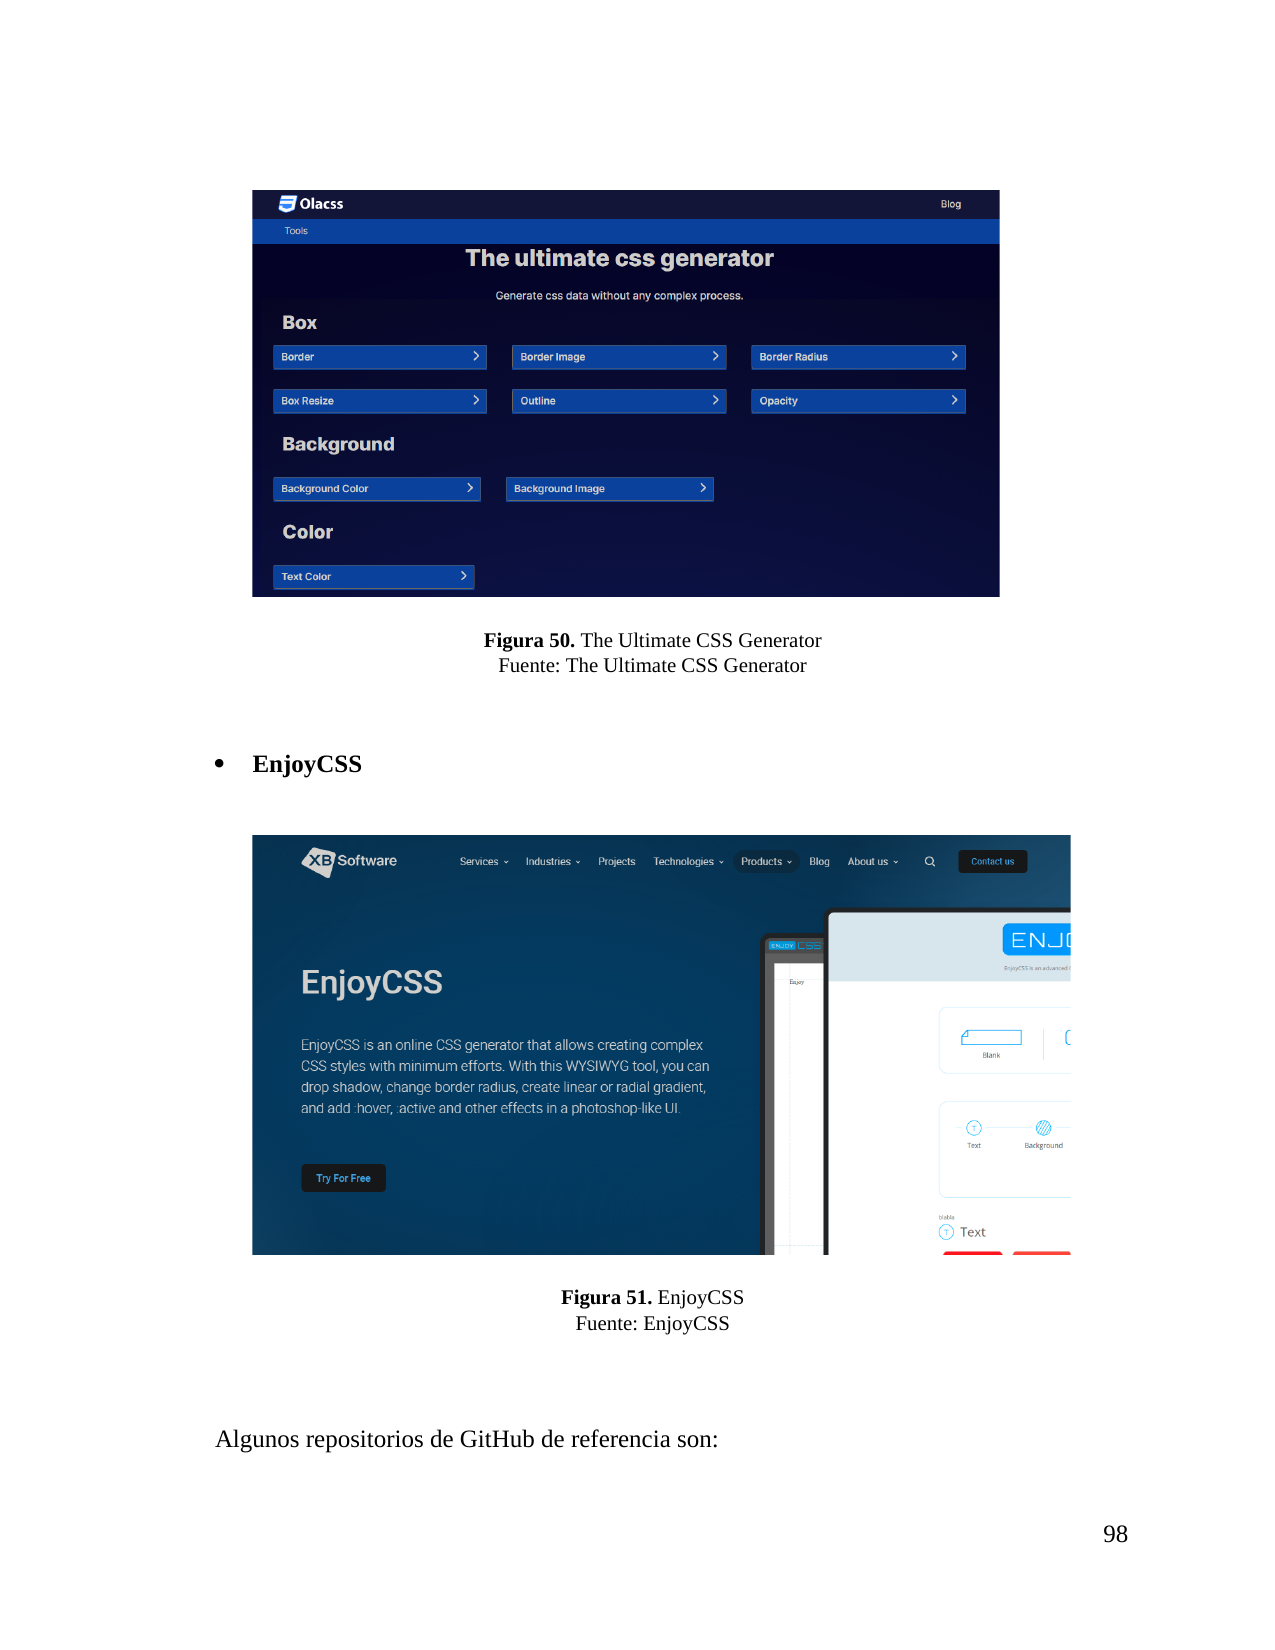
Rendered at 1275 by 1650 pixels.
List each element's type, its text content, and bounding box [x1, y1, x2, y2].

picture [252, 190, 1000, 597]
text Algunos repositorios de GitHub de referencia son: [215, 1424, 1128, 1452]
text Figura 50. The Ultimate CSS Generator [177, 627, 1128, 652]
list EnjoyCSS [215, 749, 1128, 778]
text Figura 51. EnjoyCSS [177, 1285, 1128, 1309]
text Fuente: EnjoyCSS [177, 1311, 1128, 1335]
picture [252, 835, 1071, 1255]
text Fuente: The Ultimate CSS Generator [177, 653, 1128, 677]
